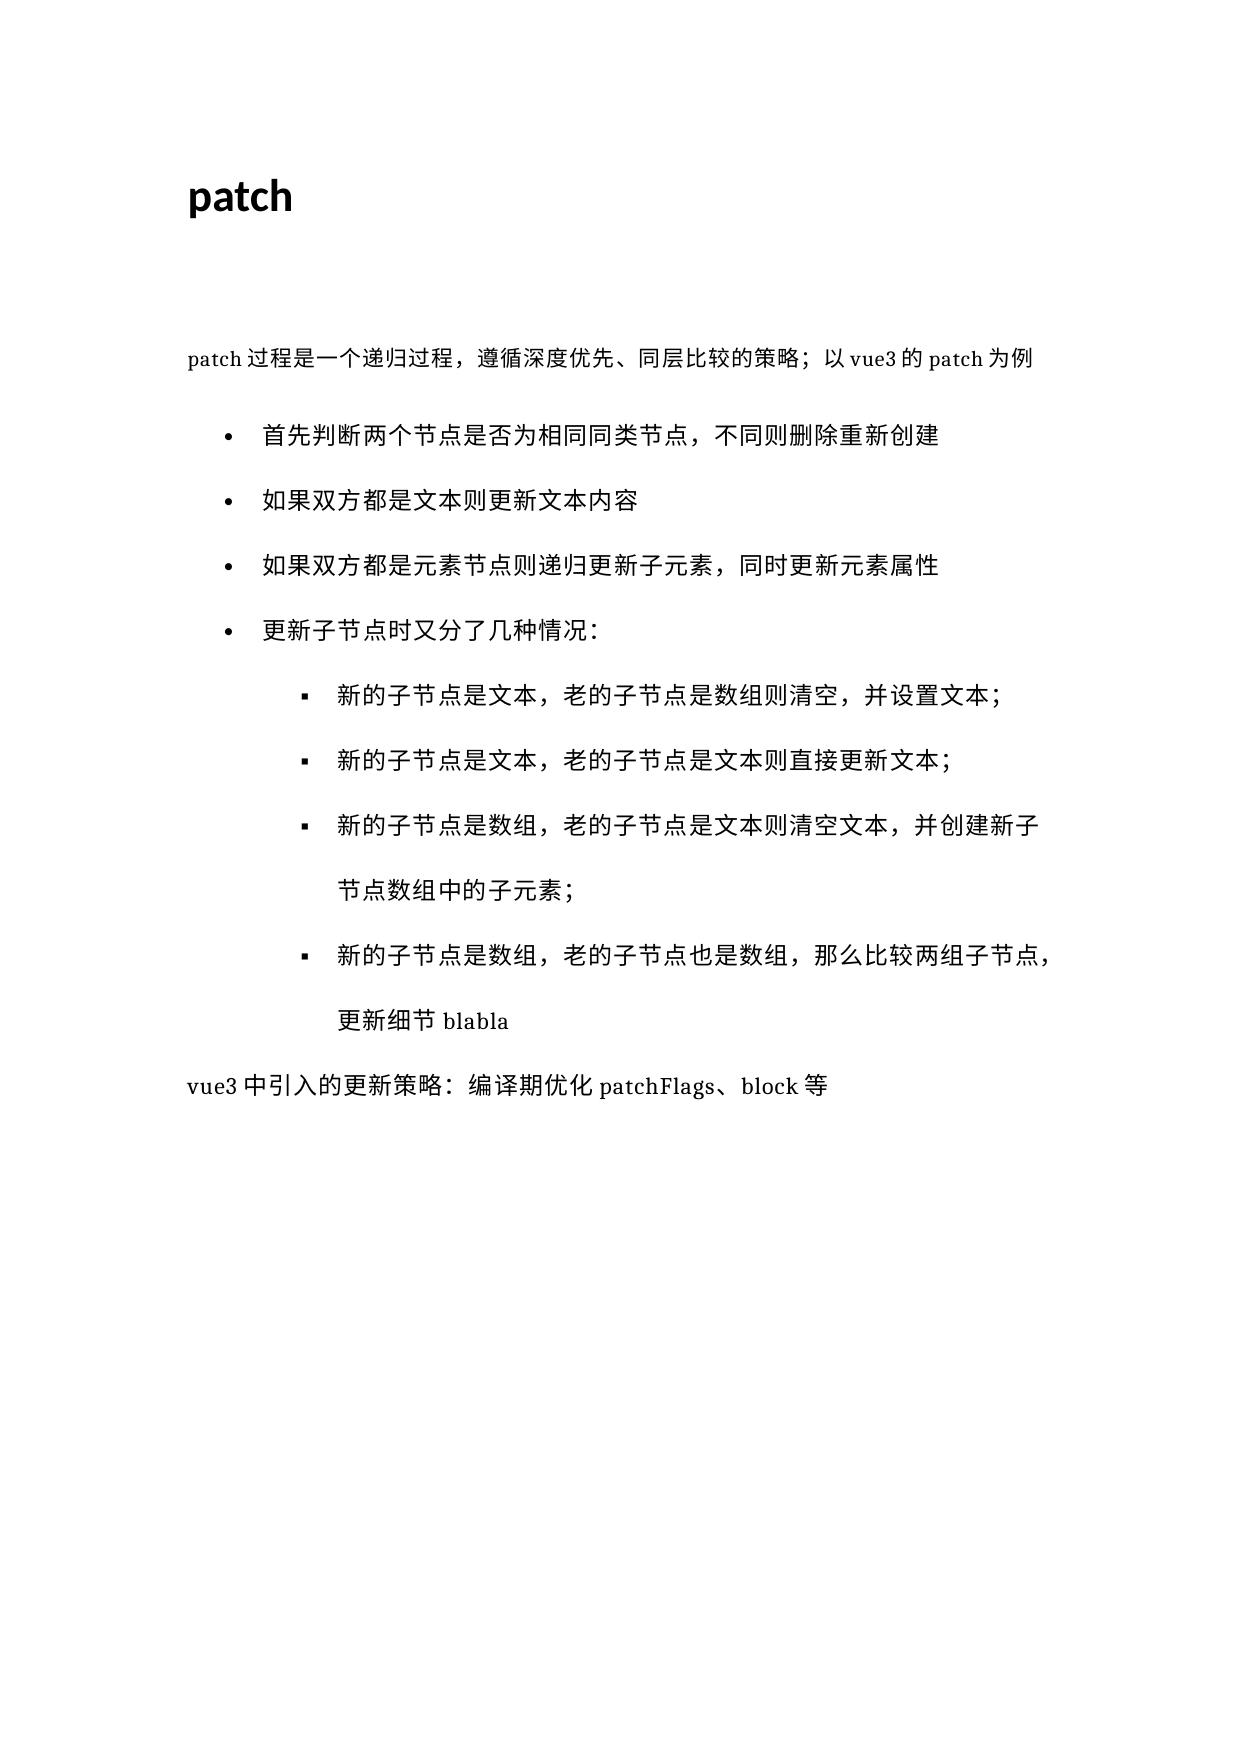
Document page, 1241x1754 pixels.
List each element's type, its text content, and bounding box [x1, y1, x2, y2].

list 新的子节点是数组，老的子节点是文本则清空文本，并创建新子节点数组中的子元素； [300, 792, 1053, 922]
text patch过程是一个递归过程，遵循深度优先、同层比较的策略；以vue3的patch为例 [187, 340, 1053, 373]
list 更新子节点时又分了几种情况： [225, 597, 1053, 662]
list 新的子节点是数组，老的子节点也是数组，那么比较两组子节点，更新细节blabla [300, 922, 1053, 1052]
list 新的子节点是文本，老的子节点是数组则清空，并设置文本； [300, 662, 1053, 727]
text vue3中引入的更新策略：编译期优化patchFlags、block等 [187, 1052, 1053, 1117]
list 新的子节点是文本，老的子节点是文本则直接更新文本； [300, 727, 1053, 792]
list 如果双方都是文本则更新文本内容 [225, 467, 1053, 532]
list 如果双方都是元素节点则递归更新子元素，同时更新元素属性 [225, 532, 1053, 597]
list 首先判断两个节点是否为相同同类节点，不同则删除重新创建 [225, 402, 1053, 467]
subtitle patch [187, 162, 1053, 227]
